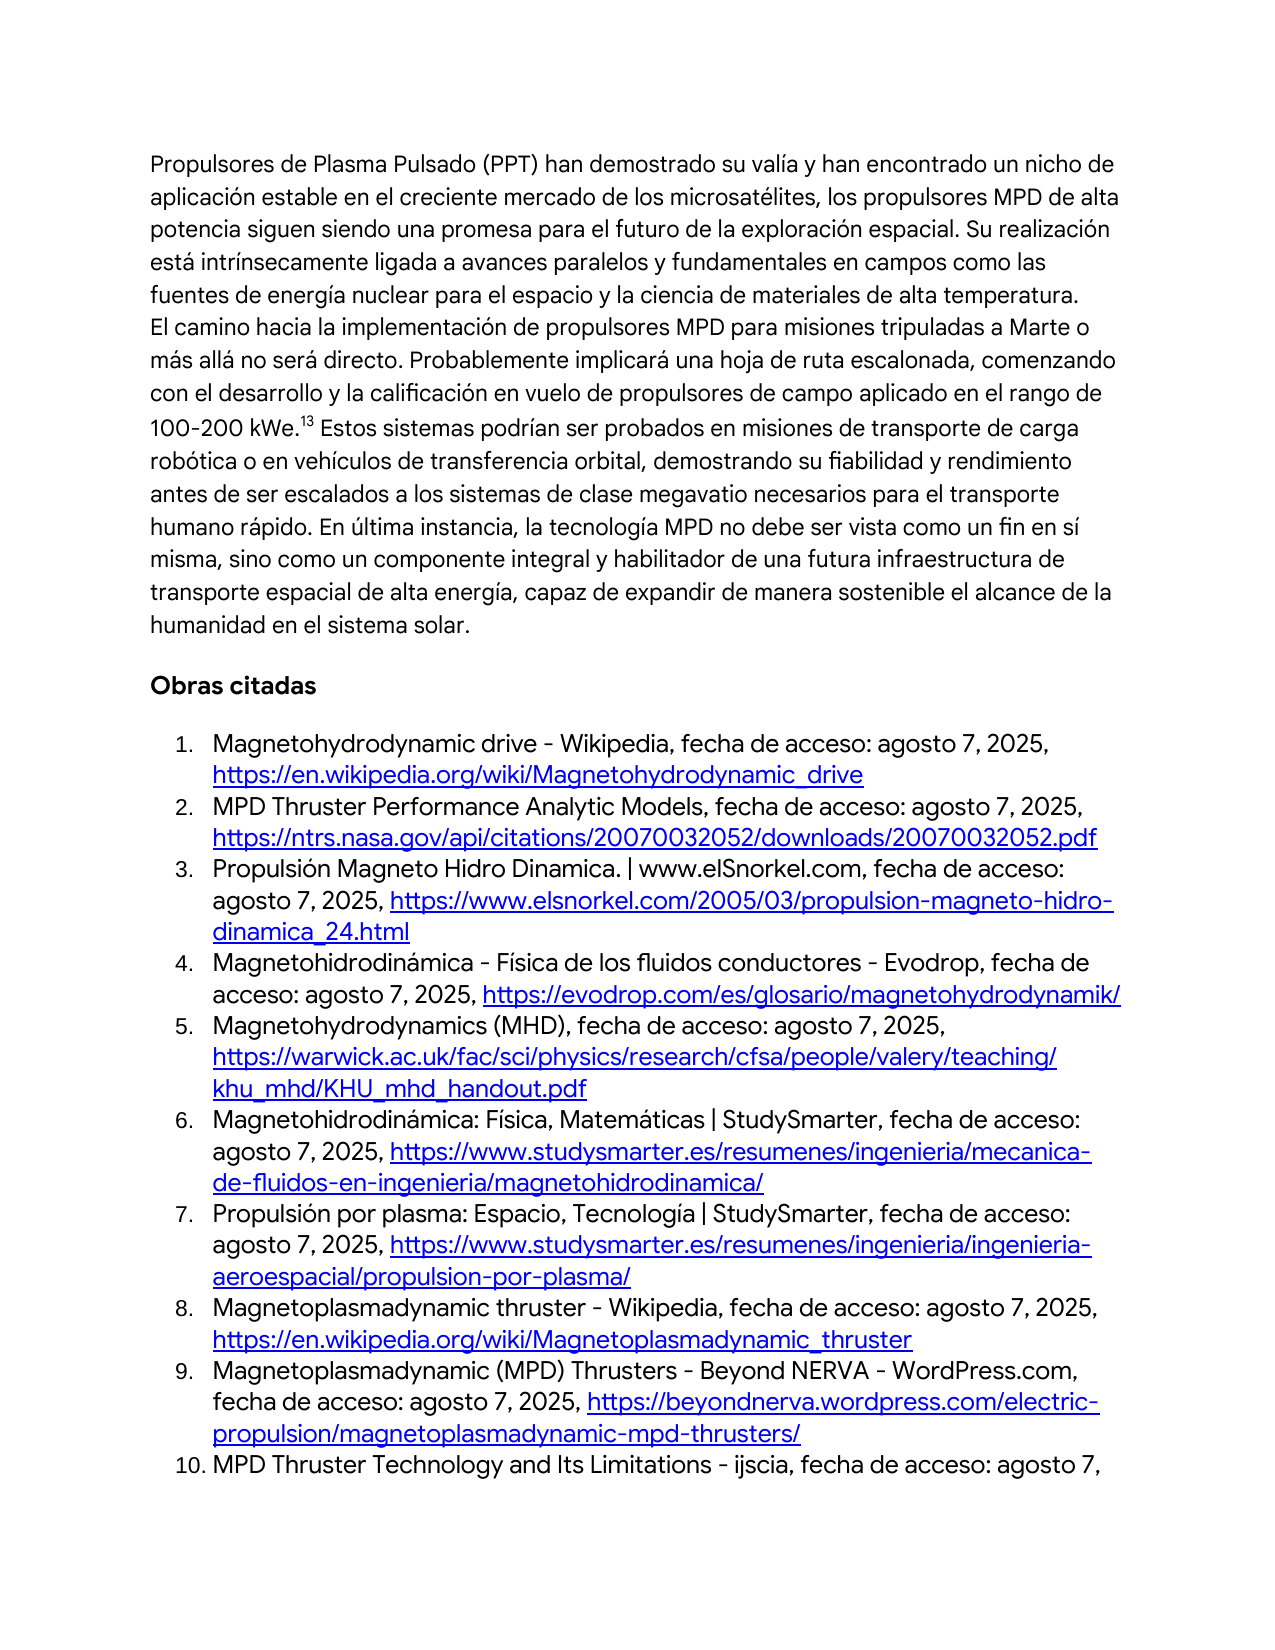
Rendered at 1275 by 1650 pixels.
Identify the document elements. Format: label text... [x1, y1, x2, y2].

list MPD Thruster Performance Analytic Models, fecha de acceso: agosto 7, 2025, https://ntrs.nasa.gov/api/citations/20070032052/downloads/20070032052.pdf [175, 791, 1125, 853]
text El camino hacia la implementación de propulsores MPD para misiones tripuladas a Marte o más allá no será directo. Probablemente implicará una hoja de ruta escalonada, comenzando con el desarrollo y la calificación en vuelo de propulsores de campo aplicado en el rango de 100-200 kWe.13 Estos sistemas podrían ser probados en misiones de transporte de carga robótica o en vehículos de transferencia orbital, demostrando su fiabilidad y rendimiento antes de ser escalados a los sistemas de clase megavatio necesarios para el transporte humano rápido. En última instancia, la tecnología MPD no debe ser vista como un fin en sí misma, sino como un componente integral y habilitador de una futura infraestructura de transporte espacial de alta energía, capaz de expandir de manera sostenible el alcance de la humanidad en el sistema solar. [150, 313, 1125, 640]
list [175, 1449, 1125, 1481]
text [150, 150, 1125, 309]
list Magnetohydrodynamics (MHD), fecha de acceso: agosto 7, 2025, https://warwick.ac.uk/fac/sci/physics/research/cfsa/people/valery/teaching/khu_mhd/KHU_mhd_handout.pdf [175, 1010, 1125, 1104]
list Magnetohydrodynamic drive - Wikipedia, fecha de acceso: agosto 7, 2025, https://en.wikipedia.org/wiki/Magnetohydrodynamic_drive [175, 728, 1125, 791]
list Magnetoplasmadynamic (MPD) Thrusters - Beyond NERVA - WordPress.com, fecha de acceso: agosto 7, 2025, https://beyondnerva.wordpress.com/electric-propulsion/magnetoplasmadynamic-mpd-thrusters/ [175, 1355, 1125, 1449]
list Magnetohidrodinámica - Física de los fluidos conductores - Evodrop, fecha de acceso: agosto 7, 2025, https://evodrop.com/es/glosario/magnetohydrodynamik/ [175, 948, 1125, 1010]
list Propulsión Magneto Hidro Dinamica. | www.elSnorkel.com, fecha de acceso: agosto 7, 2025, https://www.elsnorkel.com/2005/03/propulsion-magneto-hidro-dinamica_24.html [175, 853, 1125, 948]
list Propulsión por plasma: Espacio, Tecnología | StudySmarter, fecha de acceso: agosto 7, 2025, https://www.studysmarter.es/resumenes/ingenieria/ingenieria-aeroespacial/propulsion-por-plasma/ [175, 1198, 1125, 1292]
list Magnetoplasmadynamic thruster - Wikipedia, fecha de acceso: agosto 7, 2025, https://en.wikipedia.org/wiki/Magnetoplasmadynamic_thruster [175, 1292, 1125, 1355]
subtitle Obras citadas [150, 670, 1125, 702]
list Magnetohidrodinámica: Física, Matemáticas | StudySmarter, fecha de acceso: agosto 7, 2025, https://www.studysmarter.es/resumenes/ingenieria/mecanica-de-fluidos-en-ingenieria/magnetohidrodinamica/ [175, 1104, 1125, 1198]
